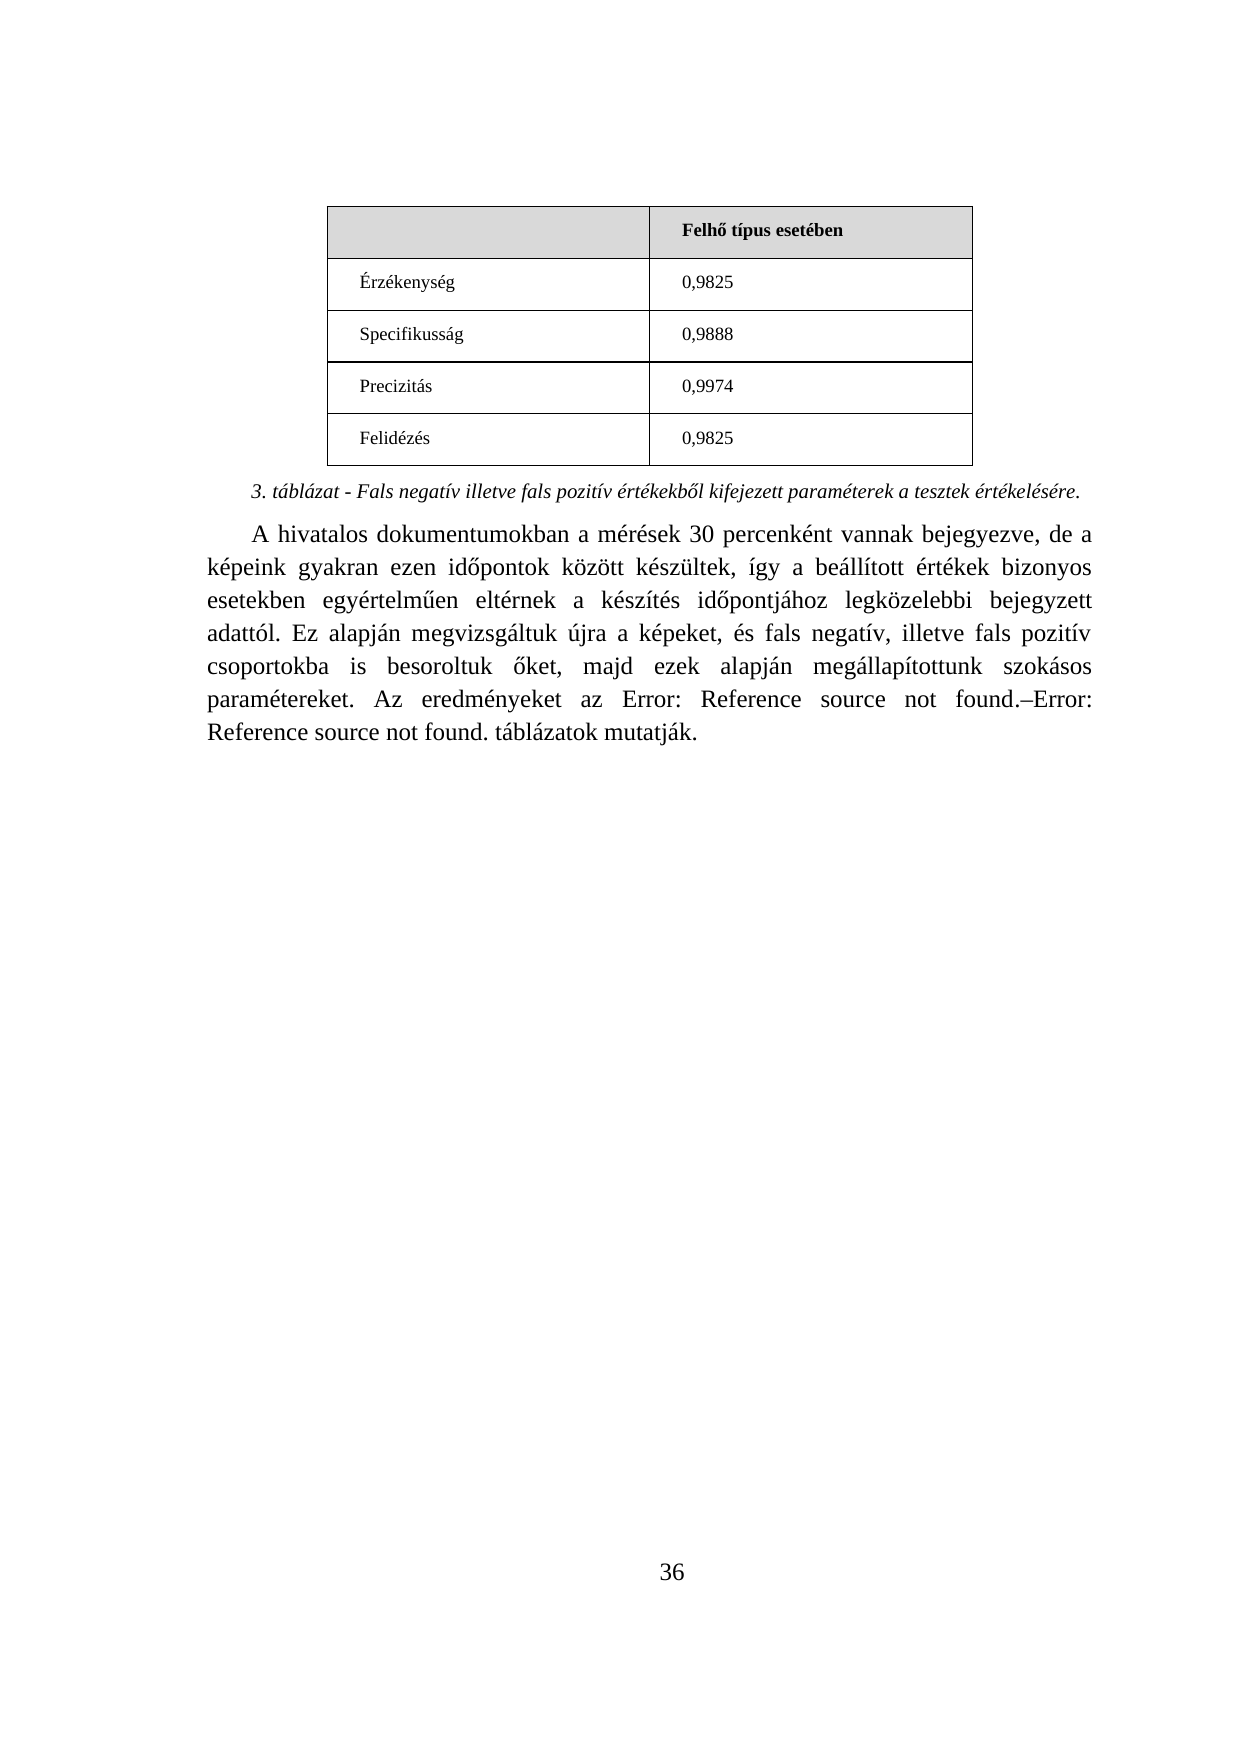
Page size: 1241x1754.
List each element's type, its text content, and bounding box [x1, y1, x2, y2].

table_cell Érzékenység [328, 259, 649, 309]
table_cell Precizitás [328, 363, 649, 413]
table_cell 0,9825 [650, 259, 972, 309]
table_header Felhő típus esetében [650, 207, 972, 258]
table_cell Specifikusság [328, 311, 649, 361]
table_cell Felidézés [328, 414, 649, 465]
table_cell 0,9888 [650, 311, 972, 361]
table_header [328, 207, 649, 258]
table_cell 0,9825 [650, 414, 972, 465]
text 3. táblázat - Fals negatív illetve fals pozitív értékekből kifejezett paraméterek a tesztek értékelésére. [207, 479, 1092, 503]
table_cell 0,9974 [650, 363, 972, 413]
